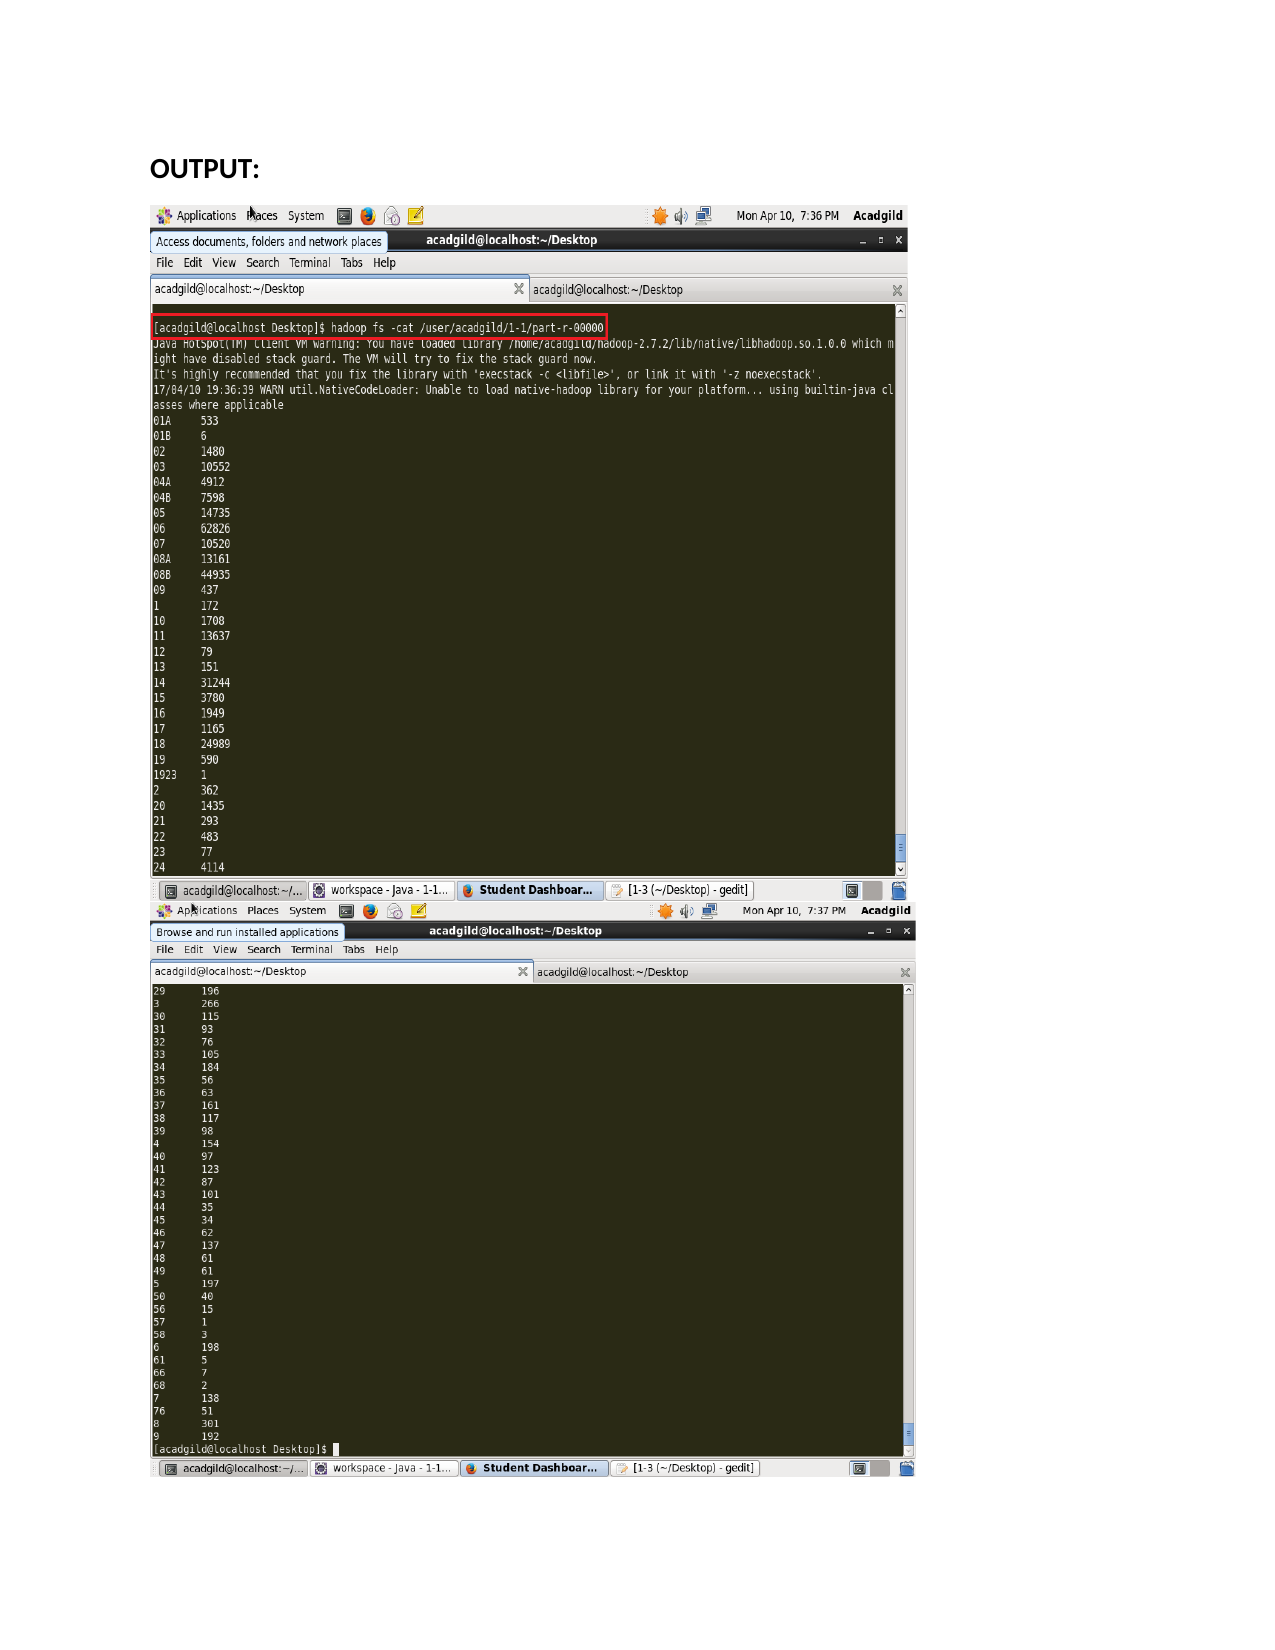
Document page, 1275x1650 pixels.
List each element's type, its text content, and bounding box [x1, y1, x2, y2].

picture [150, 902, 916, 1477]
picture [150, 205, 908, 901]
text OUTPUT: [150, 150, 1125, 186]
